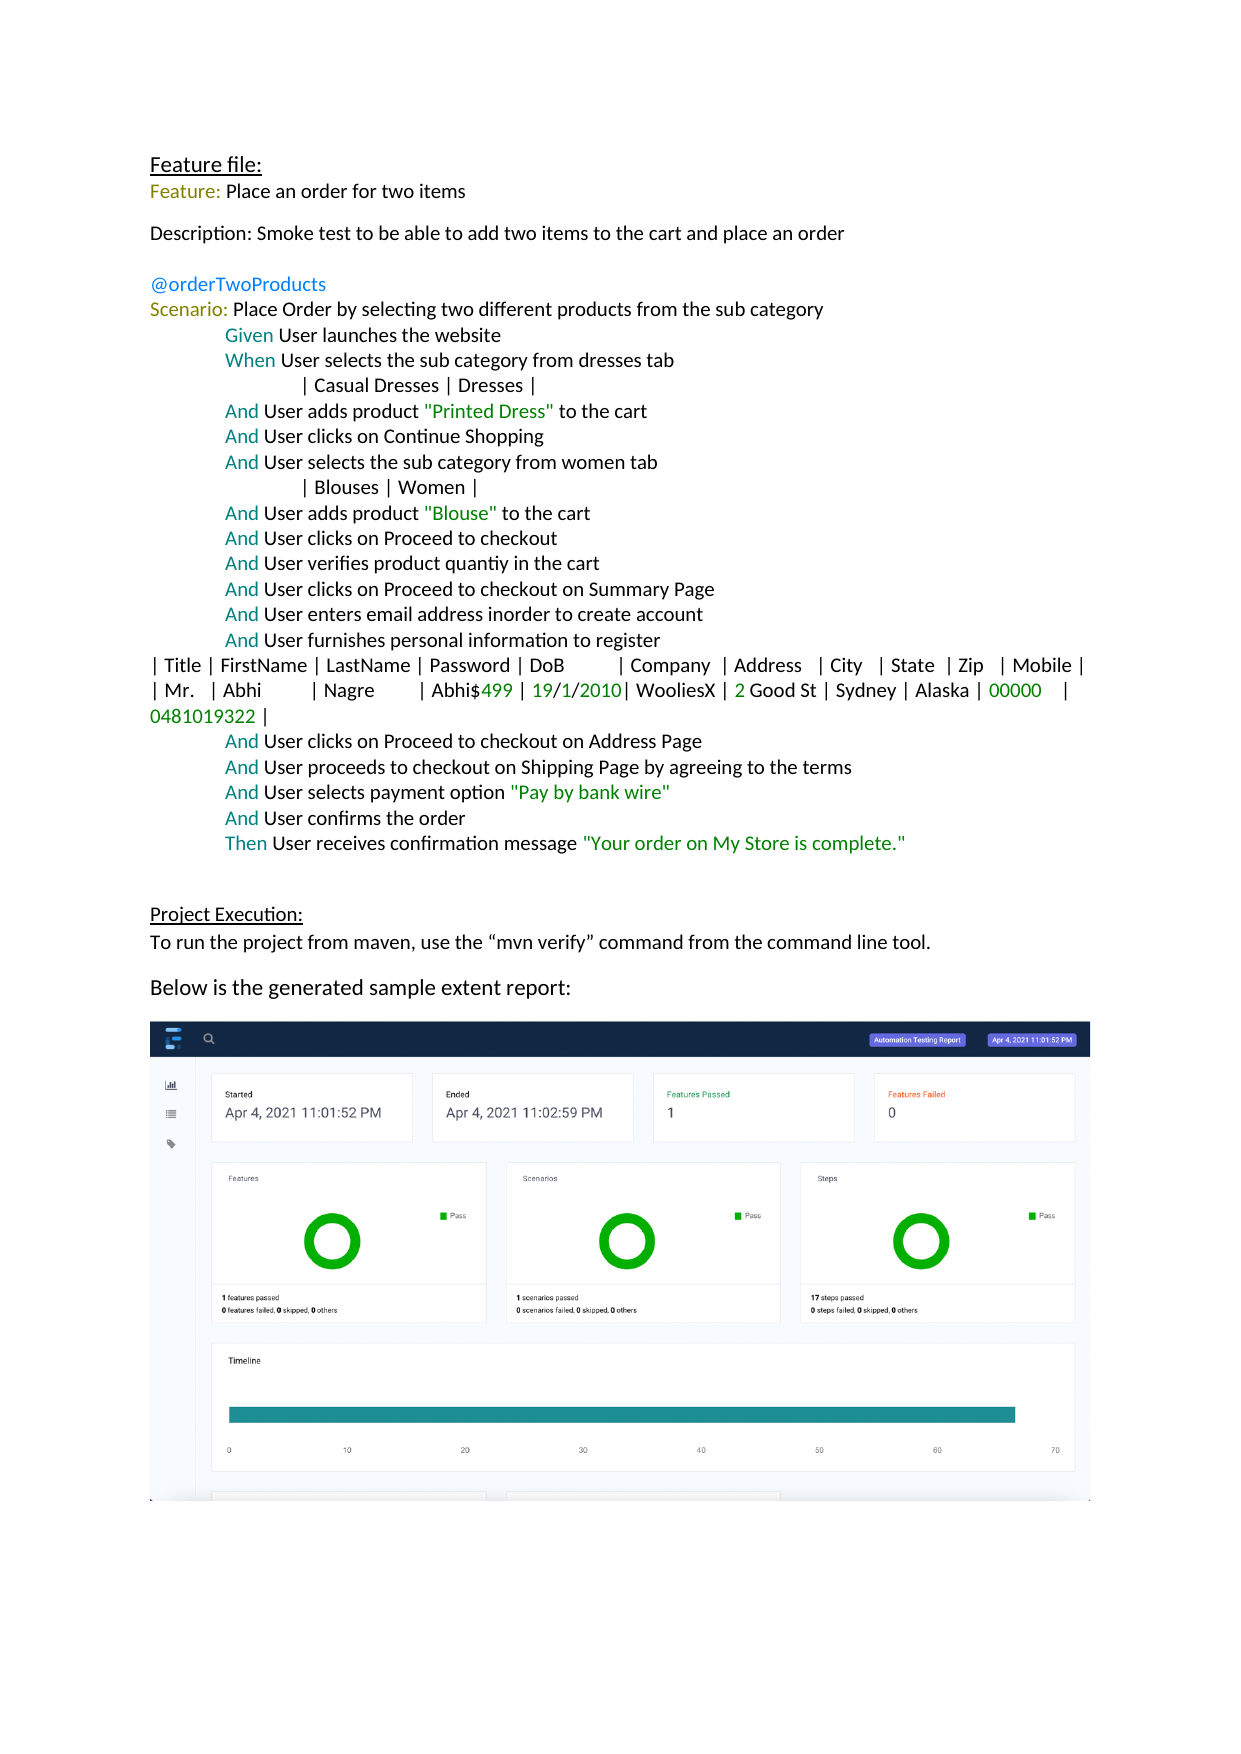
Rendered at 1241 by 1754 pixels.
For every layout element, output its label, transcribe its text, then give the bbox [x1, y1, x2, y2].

text And User clicks on Proceed to checkout on Address Page [150, 728, 1090, 754]
text When User selects the sub category from dresses tab [150, 347, 1090, 373]
text Description: Smoke test to be able to add two items to the cart and place an order [150, 220, 1090, 246]
text | Blouses | Women | [150, 474, 1090, 500]
text Project Execution: To run the project from maven, use the “mvn verify” command from the command line tool. [150, 874, 1090, 954]
text And User furnishes personal information to register [150, 627, 1090, 652]
text Feature file: Feature: Place an order for two items [150, 150, 1090, 203]
text @orderTwoProducts [150, 271, 1090, 296]
picture [150, 1020, 1091, 1501]
text And User clicks on Continue Shopping [150, 423, 1090, 449]
text Given User launches the website [150, 322, 1090, 347]
text And User confirms the order [150, 805, 1090, 830]
text | Casual Dresses | Dresses | [150, 373, 1090, 398]
text And User clicks on Proceed to checkout [150, 525, 1090, 551]
text And User selects the sub category from women tab [150, 449, 1090, 474]
text Then User receives confirmation message "Your order on My Store is complete." [150, 830, 1090, 856]
text And User clicks on Proceed to checkout on Summary Page [150, 576, 1090, 601]
text Below is the generated sample extent report: [150, 973, 1090, 1001]
text And User enters email address inorder to create account [150, 601, 1090, 627]
text | Title | FirstName | LastName | Password | DoB | Company | Address | City | State | Zip | Mobile | [150, 652, 1090, 678]
text Scenario: Place Order by selecting two different products from the sub category [150, 296, 1090, 322]
text And User adds product "Printed Dress" to the cart [150, 398, 1090, 423]
text | Mr. | Abhi | Nagre | Abhi$499 | 19/1/2010| WooliesX | 2 Good St | Sydney | Alaska | 00000 | 0481019322 | [150, 678, 1090, 728]
text And User verifies product quantiy in the cart [150, 551, 1090, 576]
text And User adds product "Blouse" to the cart [150, 500, 1090, 525]
text And User selects payment option "Pay by bank wire" [150, 779, 1090, 805]
text And User proceeds to checkout on Shipping Page by agreeing to the terms [150, 754, 1090, 779]
